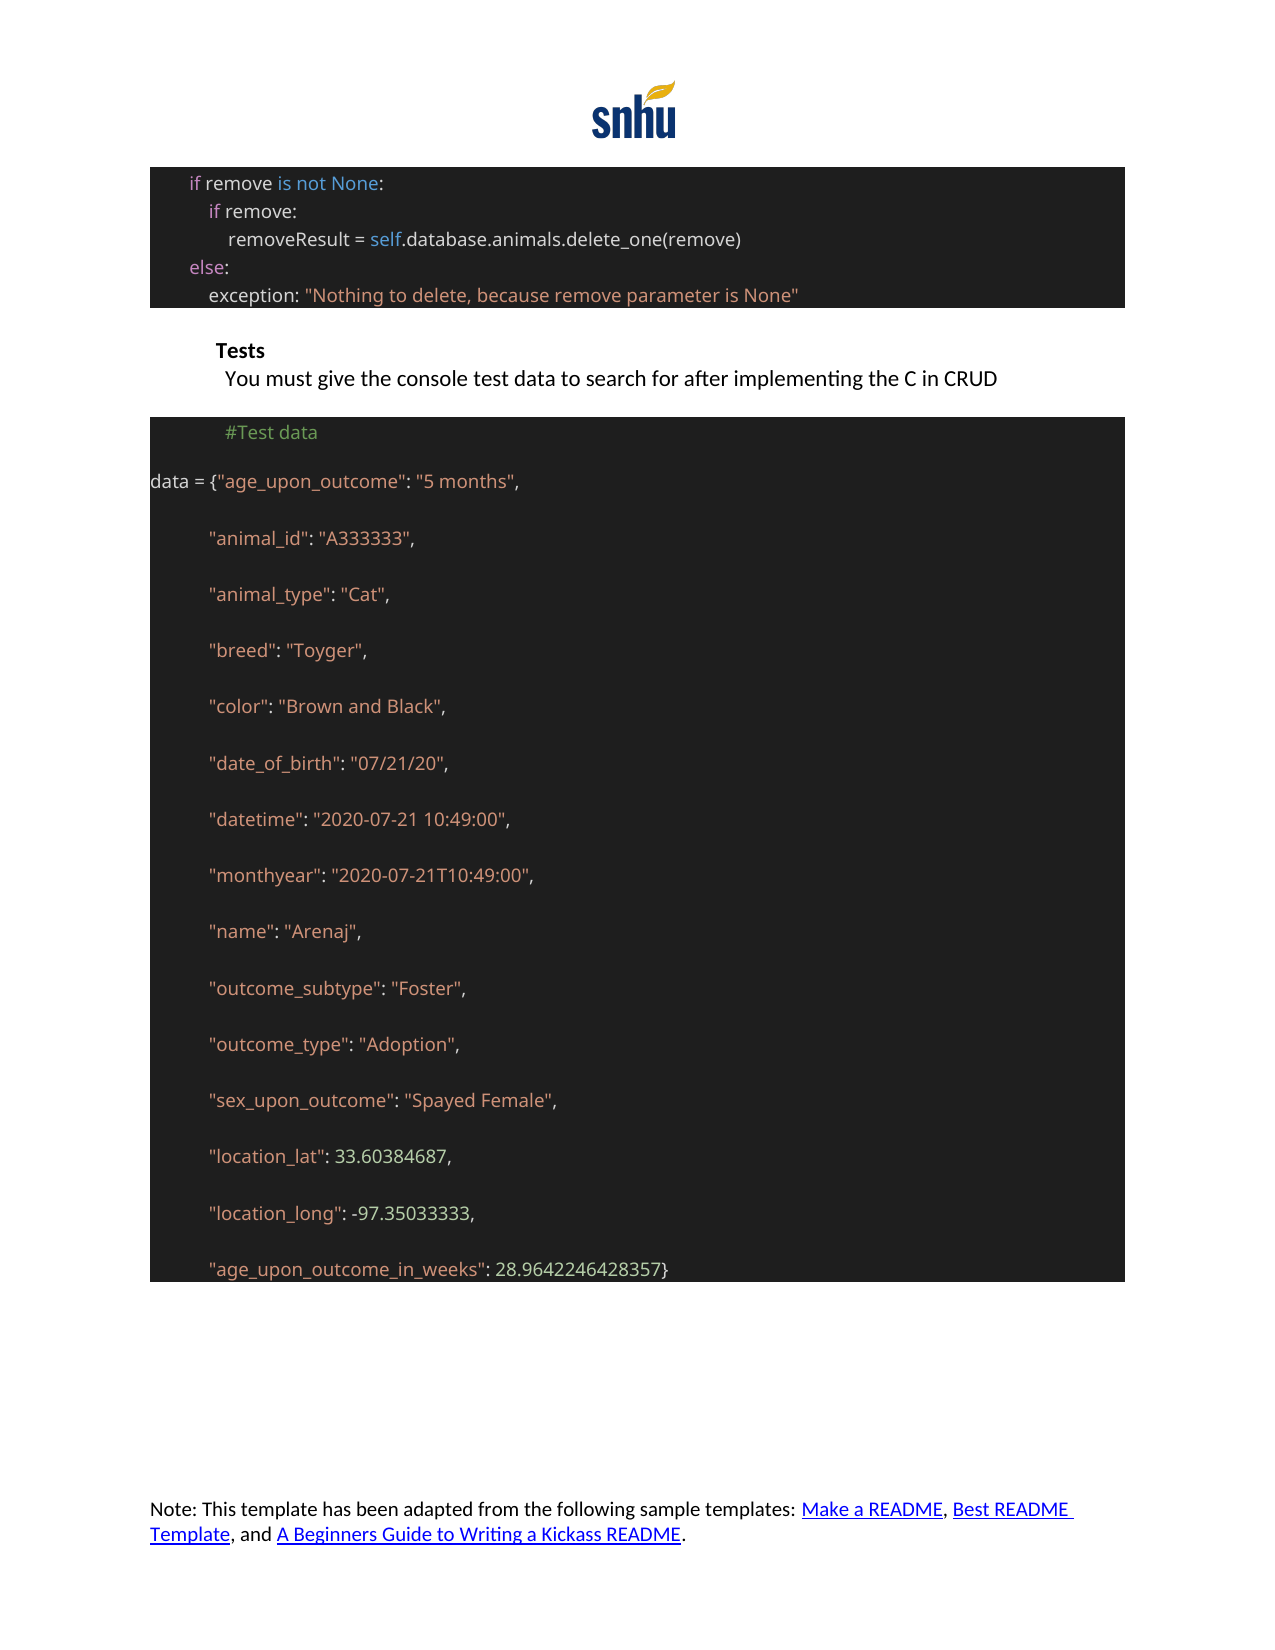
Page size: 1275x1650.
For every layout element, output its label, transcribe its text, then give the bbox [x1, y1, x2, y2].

text if remove is not None: [150, 167, 1125, 196]
text "date_of_birth": "07/21/20", [150, 747, 1125, 775]
text "animal_type": "Cat", [150, 578, 1125, 607]
text exception: "Nothing to delete, because remove parameter is None" [150, 280, 1125, 308]
text #Test data [150, 417, 1125, 445]
text if remove: [150, 196, 1125, 224]
text "datetime": "2020-07-21 10:49:00", [150, 803, 1125, 832]
subtitle Tests [150, 336, 1125, 364]
text "location_long": -97.35033333, [150, 1197, 1125, 1225]
text "name": "Arenaj", [150, 916, 1125, 944]
text "outcome_subtype": "Foster", [150, 972, 1125, 1000]
text "animal_id": "A333333", [150, 522, 1125, 550]
text "outcome_type": "Adoption", [150, 1028, 1125, 1057]
text data = {"age_upon_outcome": "5 months", [150, 466, 1125, 494]
text "breed": "Toyger", [150, 635, 1125, 663]
text You must give the console test data to search for after implementing the C in CRUD [150, 364, 1125, 392]
text "age_upon_outcome_in_weeks": 28.9642246428357} [150, 1253, 1125, 1282]
text "color": "Brown and Black", [150, 691, 1125, 719]
text removeResult = self.database.animals.delete_one(remove) [150, 224, 1125, 252]
text "sex_upon_outcome": "Spayed Female", [150, 1085, 1125, 1113]
text "location_lat": 33.60384687, [150, 1141, 1125, 1169]
text else: [150, 252, 1125, 280]
picture [573, 75, 702, 147]
text "monthyear": "2020-07-21T10:49:00", [150, 860, 1125, 888]
